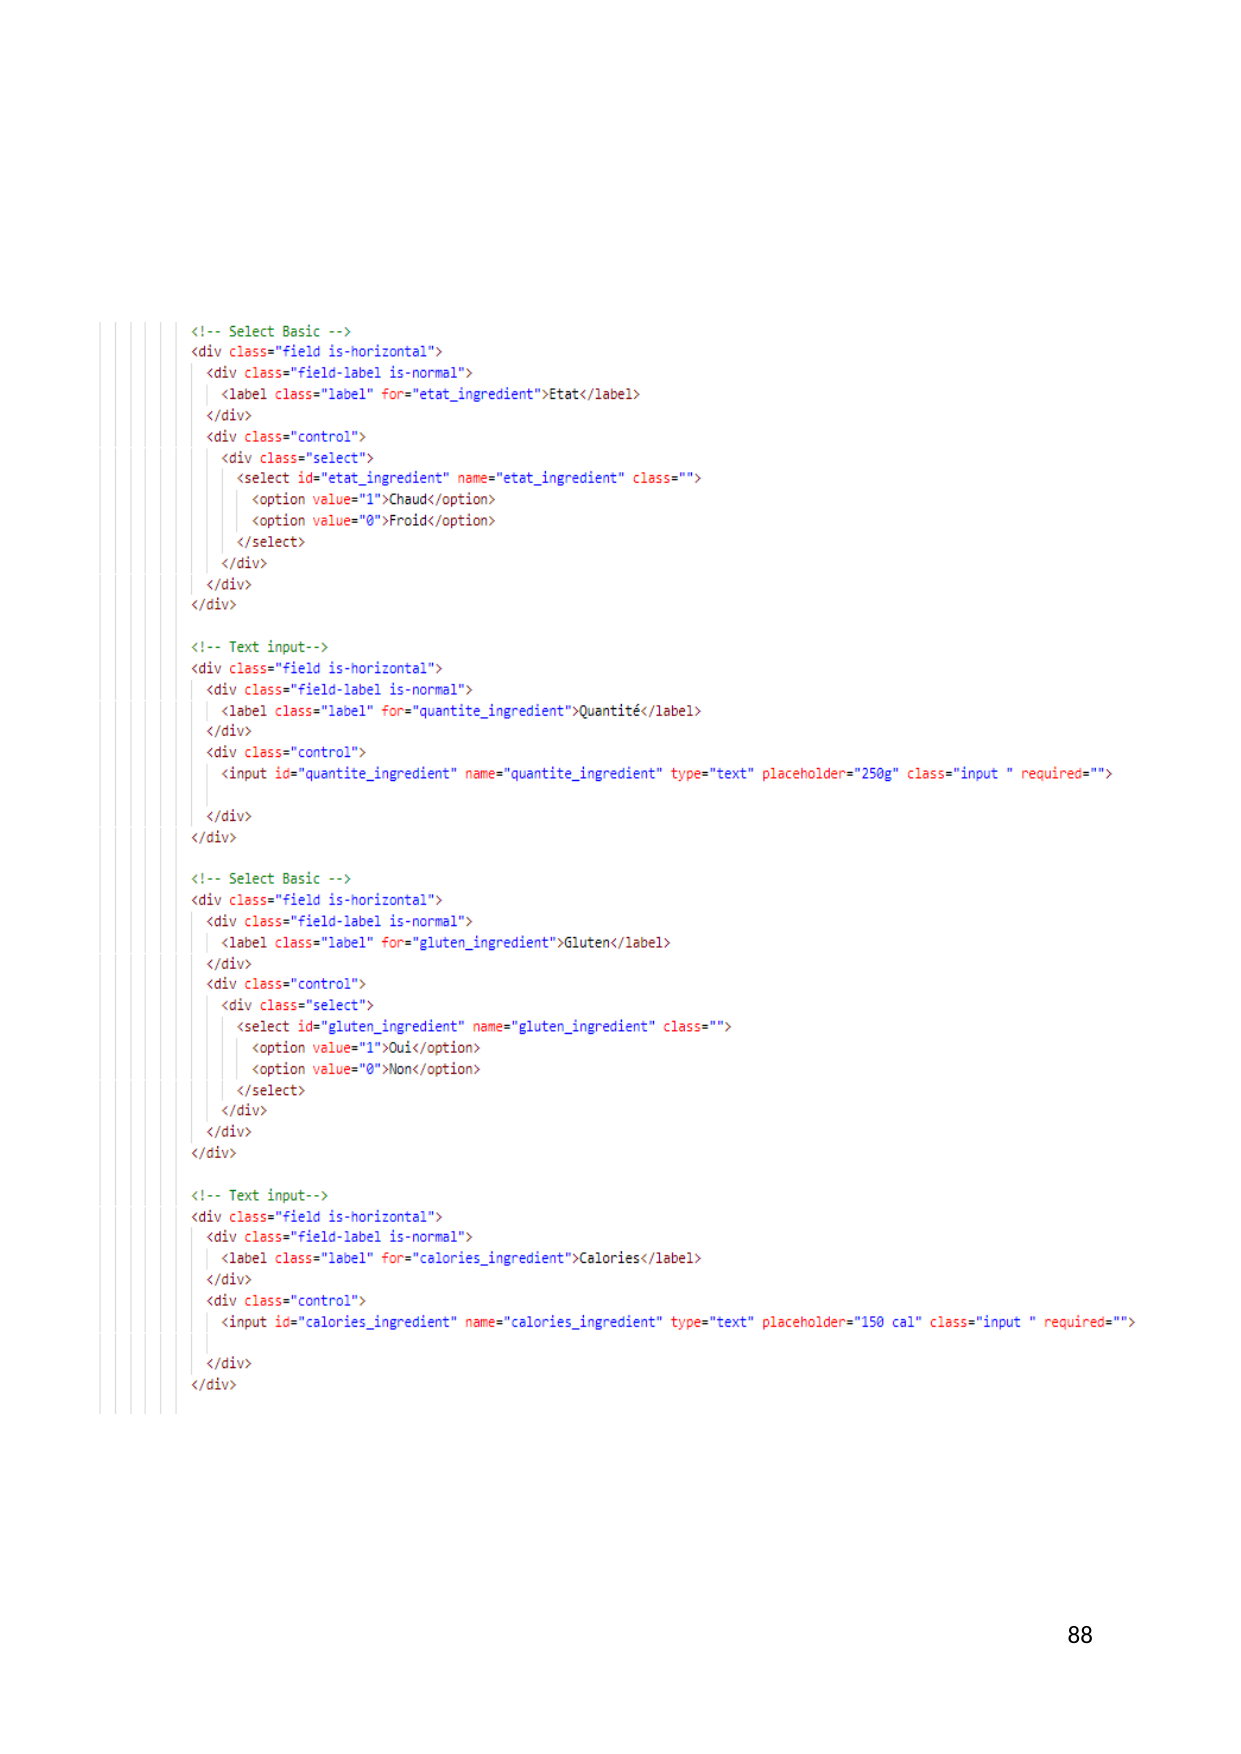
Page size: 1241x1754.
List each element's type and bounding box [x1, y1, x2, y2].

picture [96, 322, 1168, 1413]
